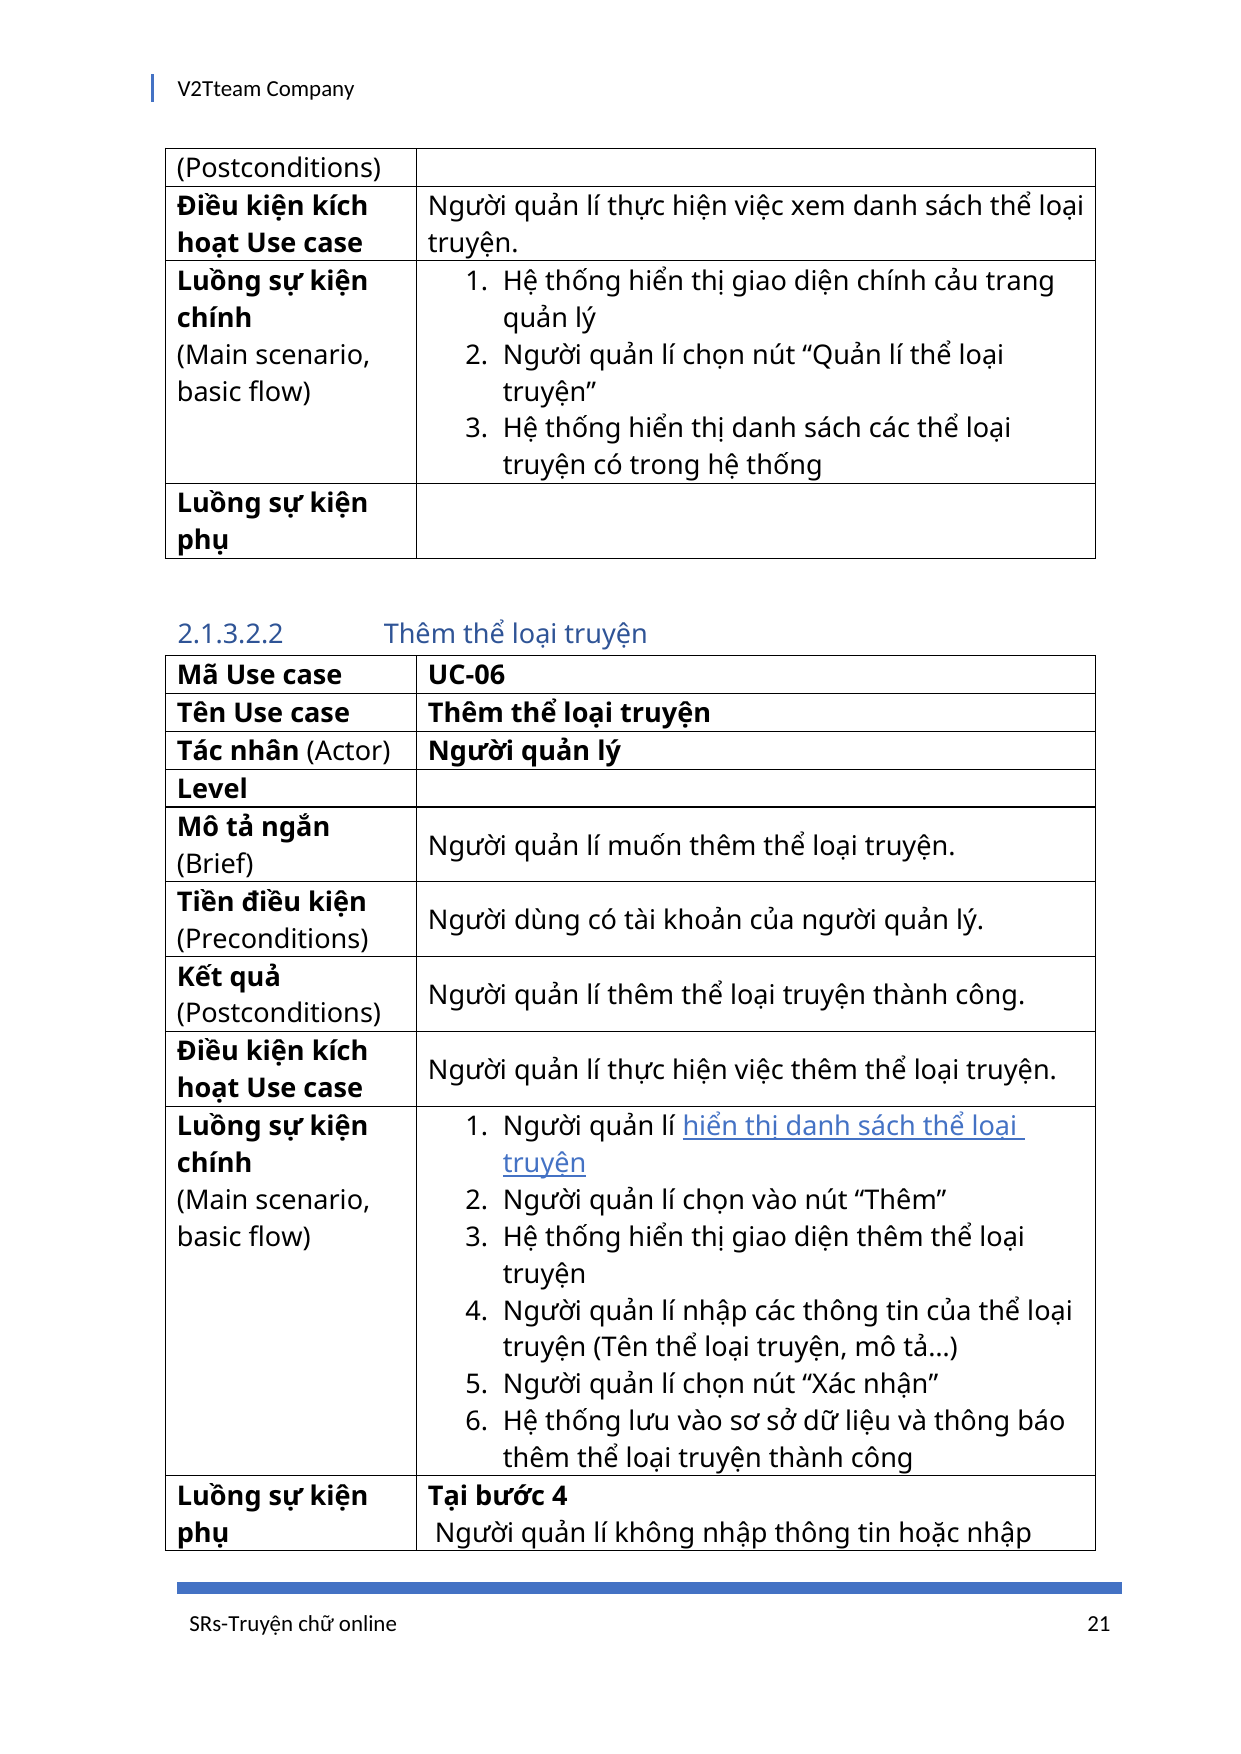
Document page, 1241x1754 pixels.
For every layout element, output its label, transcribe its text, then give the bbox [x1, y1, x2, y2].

table_cell Luồng sự kiện chính (Main scenario, basic flow) [166, 1107, 416, 1475]
table_cell Luồng sự kiện phụ [166, 484, 416, 557]
table_header Mã Use case [166, 656, 416, 693]
table_cell Điều kiện kích hoạt Use case [166, 187, 416, 260]
table_cell Level [166, 770, 416, 806]
table_cell [417, 770, 1095, 806]
table_cell Người quản lí hiển thị danh sách thể loại truyện Người quản lí chọn vào nút “Thêm” Hệ thống hiển thị giao diện thêm thể loại truyện Người quản lí nhập các thông tin của thể loại truyện (Tên thể loại truyện, mô tả…) Người quản lí chọn nút “Xác nhận” Hệ thống lưu vào sơ sở dữ liệu và thông báo thêm thể loại truyện thành công [417, 1107, 1095, 1475]
table_cell Tên Use case [166, 694, 416, 731]
table_cell Người quản lý [417, 732, 1095, 768]
table_cell Luồng sự kiện phụ [166, 1476, 416, 1550]
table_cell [417, 149, 1095, 186]
table_cell Người quản lí muốn thêm thể loại truyện. [417, 808, 1095, 881]
table_cell Người dùng có tài khoản của người quản lý. [417, 882, 1095, 956]
table_cell Người quản lí thực hiện việc xem danh sách thể loại truyện. [417, 187, 1095, 260]
table_cell [417, 484, 1095, 557]
table_cell Kết quả (Postconditions) [166, 957, 416, 1031]
table_header UC-06 [417, 656, 1095, 693]
table_cell Điều kiện kích hoạt Use case [166, 1032, 416, 1106]
table_cell Tác nhân (Actor) [166, 732, 416, 768]
table_cell Mô tả ngắn (Brief) [166, 808, 416, 881]
table_cell Luồng sự kiện chính (Main scenario, basic flow) [166, 261, 416, 483]
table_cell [417, 1476, 1095, 1550]
table_cell Người quản lí thêm thể loại truyện thành công. [417, 957, 1095, 1031]
table_cell Người quản lí thực hiện việc thêm thể loại truyện. [417, 1032, 1095, 1106]
subtitle Thêm thể loại truyện [177, 615, 1122, 652]
table_cell Thêm thể loại truyện [417, 694, 1095, 731]
table_cell Tiền điều kiện (Preconditions) [166, 882, 416, 956]
table_cell Hệ thống hiển thị giao diện chính cảu trang quản lý Người quản lí chọn nút “Quản lí thể loại truyện” Hệ thống hiển thị danh sách các thể loại truyện có trong hệ thống [417, 261, 1095, 483]
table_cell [166, 149, 416, 186]
